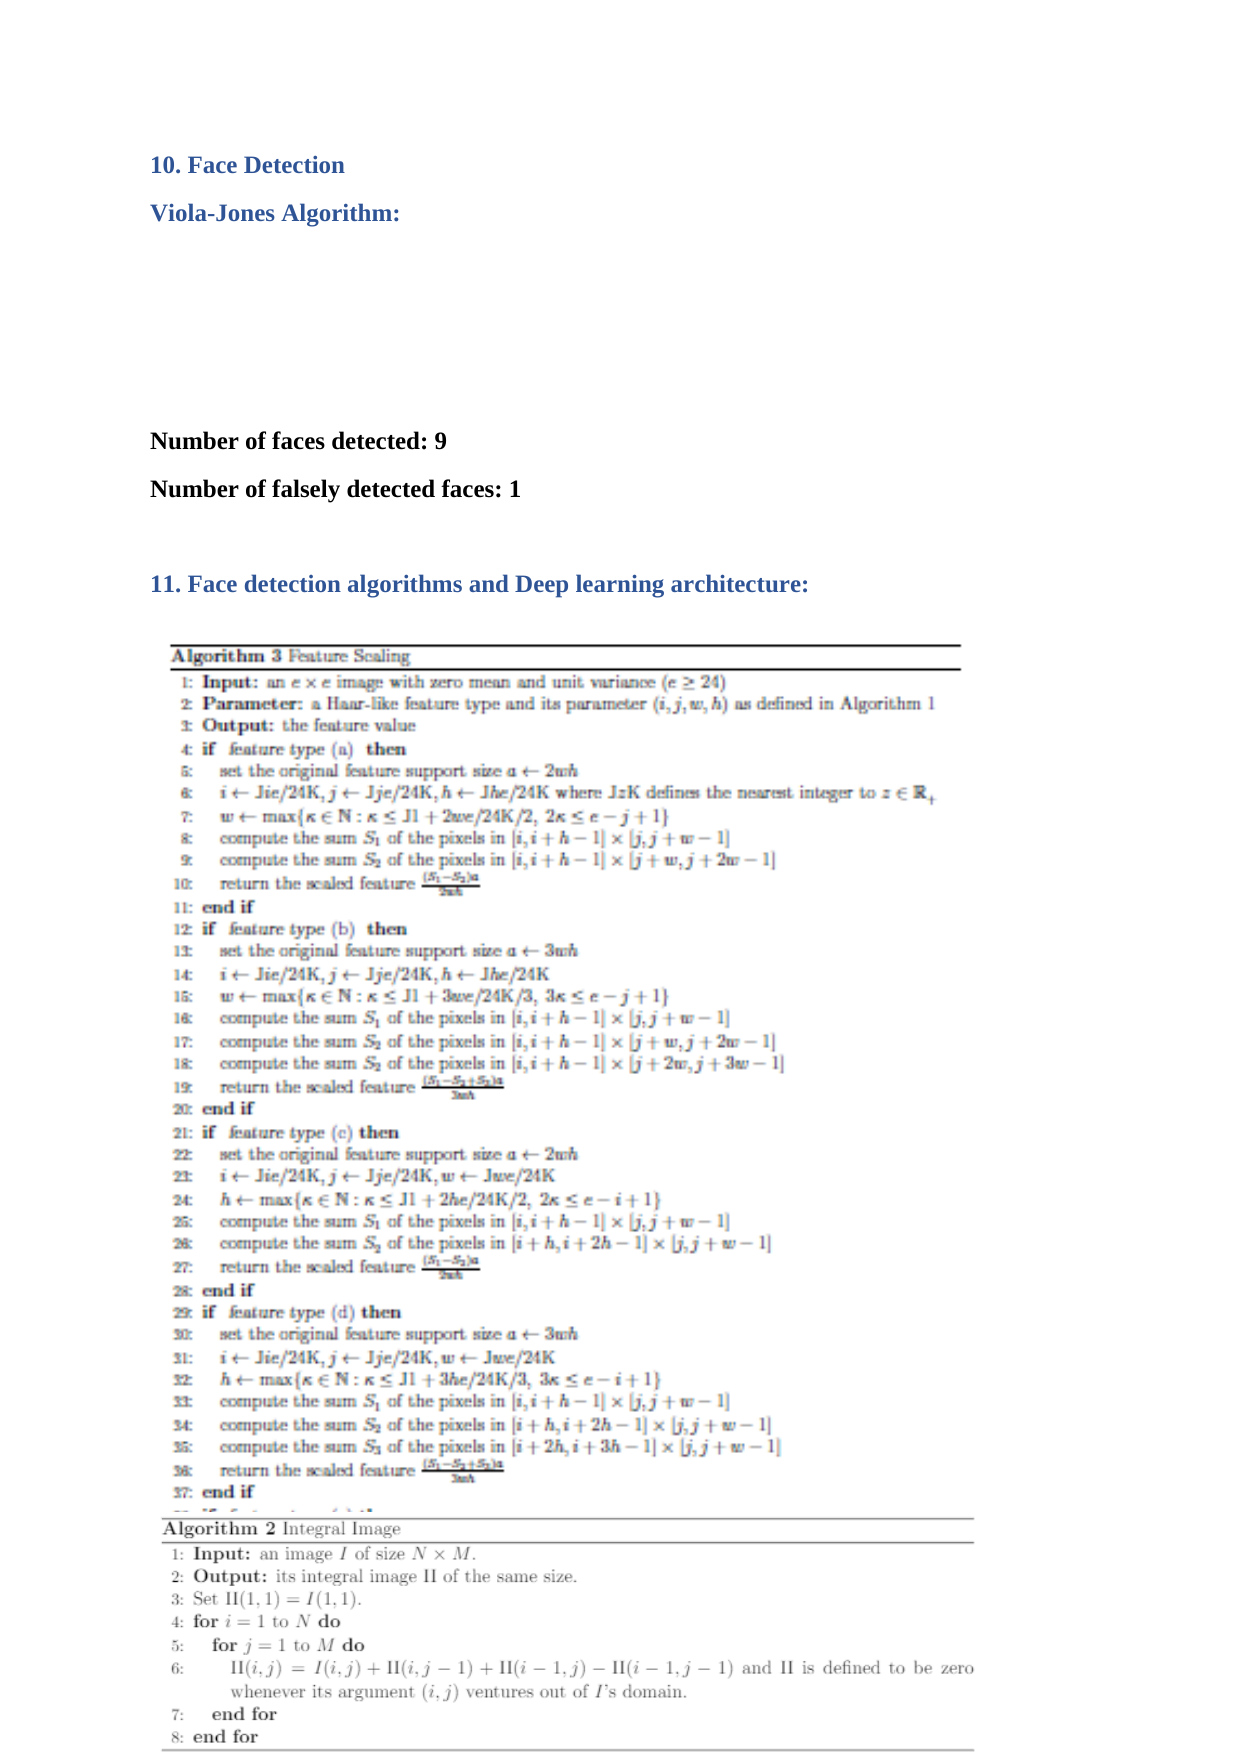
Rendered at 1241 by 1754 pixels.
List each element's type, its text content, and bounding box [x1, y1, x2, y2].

text Number of falsely detected faces: 1 [150, 474, 1090, 503]
text 10. Face Detection [150, 150, 1090, 179]
picture [157, 618, 992, 1754]
text Viola-Jones Algorithm: [150, 198, 1090, 226]
text 11. Face detection algorithms and Deep learning architecture: [150, 569, 1090, 598]
text Number of faces detected: 9 [150, 426, 1090, 455]
